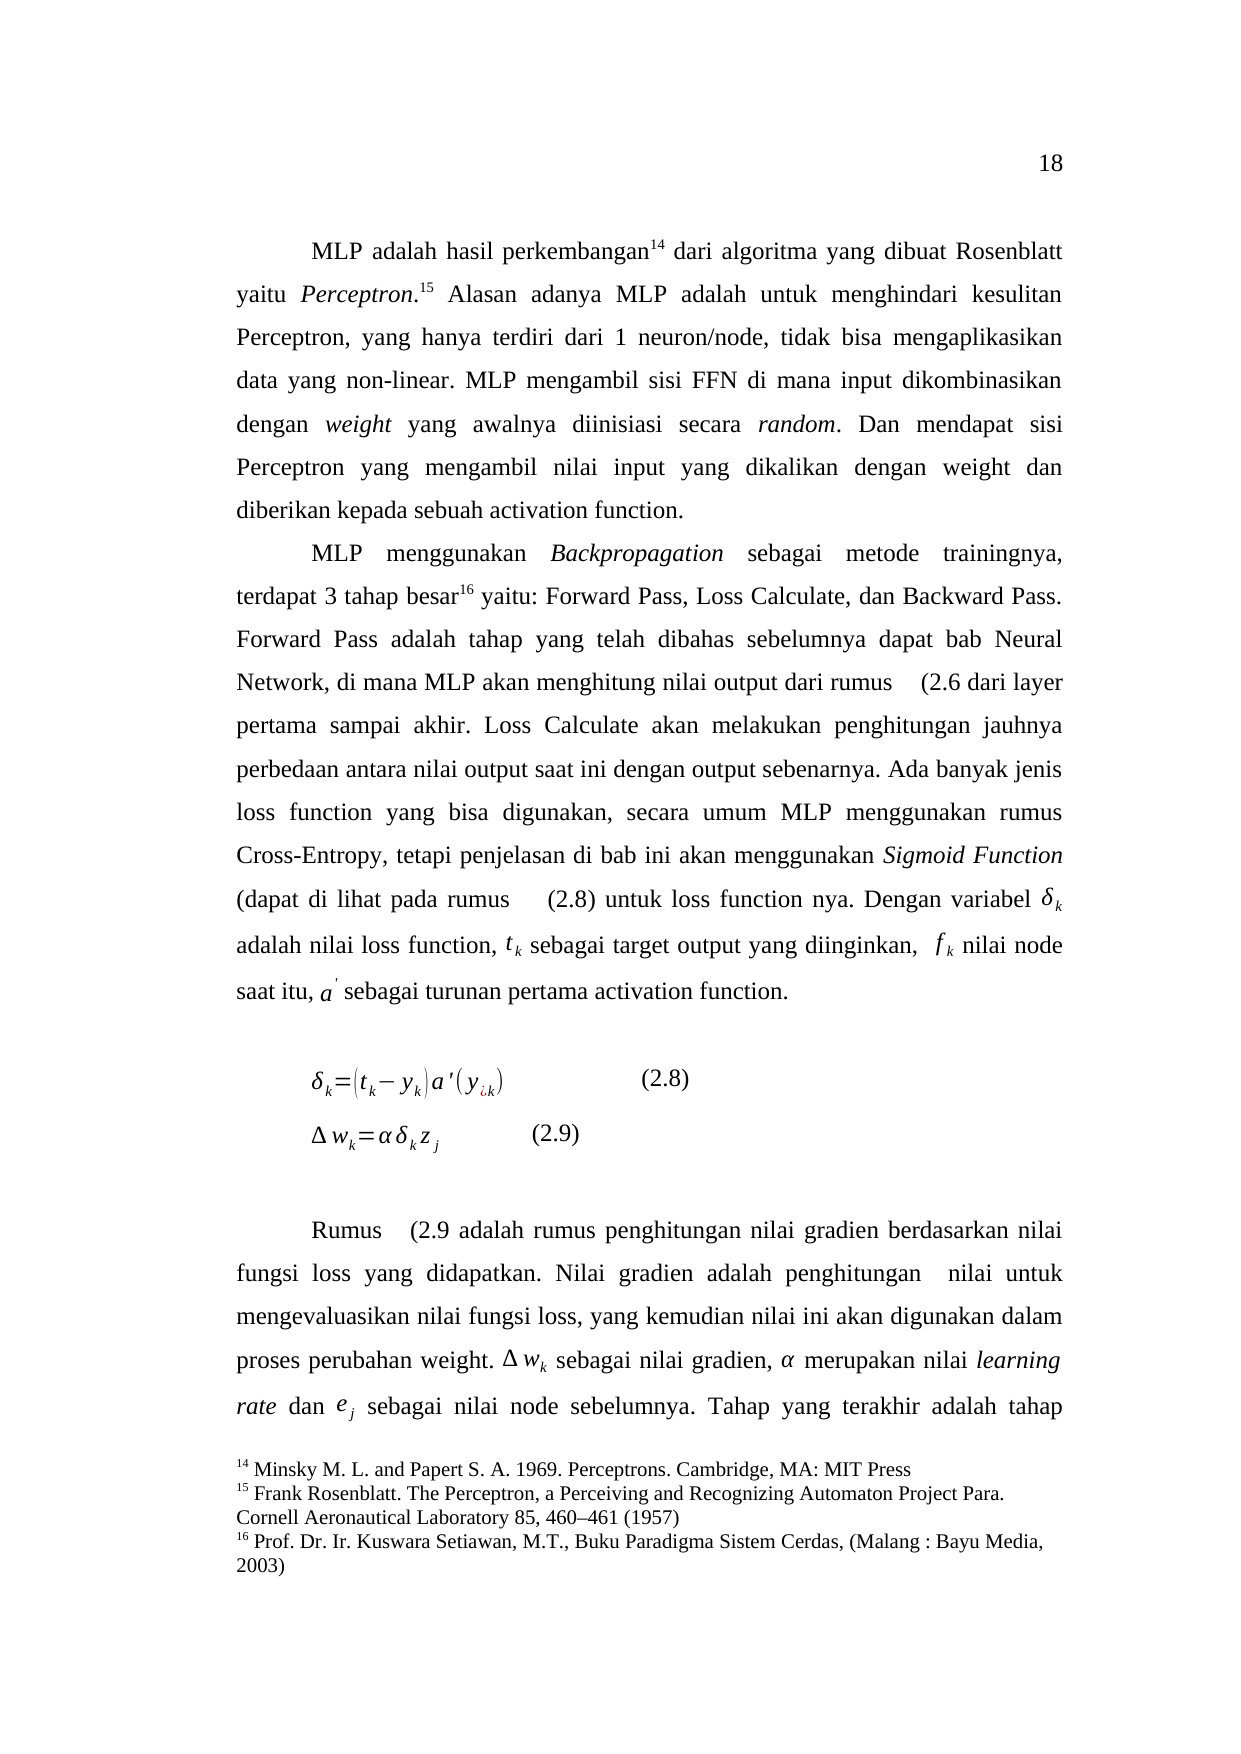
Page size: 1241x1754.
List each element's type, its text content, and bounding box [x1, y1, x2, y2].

text MLP menggunakan Backpropagation sebagai metode trainingnya, terdapat 3 tahap besar yaitu: Forward Pass, Loss Calculate, dan Backward Pass. Forward Pass adalah tahap yang telah dibahas sebelumnya dapat bab Neural Network, di mana MLP akan menghitung nilai output dari rumus 2.6 dari layer pertama sampai akhir. Loss Calculate akan melakukan penghitungan jauhnya perbedaan antara nilai output saat ini dengan output sebenarnya. Ada banyak jenis loss function yang bisa digunakan, secara umum MLP menggunakan rumus Cross-Entropy, tetapi penjelasan di bab ini akan menggunakan Sigmoid Function (dapat di lihat pada rumus 2.8) untuk loss function nya. Dengan variabel adalah nilai loss function, sebagai target output yang diinginkan, nilai node saat itu, sebagai turunan pertama activation function. [236, 538, 1063, 1006]
text MLP adalah hasil perkembangan dari algoritma yang dibuat Rosenblatt yaitu Perceptron. Alasan adanya MLP adalah untuk menghindari kesulitan Perceptron, yang hanya terdiri dari 1 neuron/node, tidak bisa mengaplikasikan data yang non-linear. MLP mengambil sisi FFN di mana input dikombinasikan dengan weight yang awalnya diinisiasi secara random. Dan mendapat sisi Perceptron yang mengambil nilai input yang dikalikan dengan weight dan diberikan kepada sebuah activation function. [236, 236, 1063, 524]
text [236, 1215, 1063, 1421]
